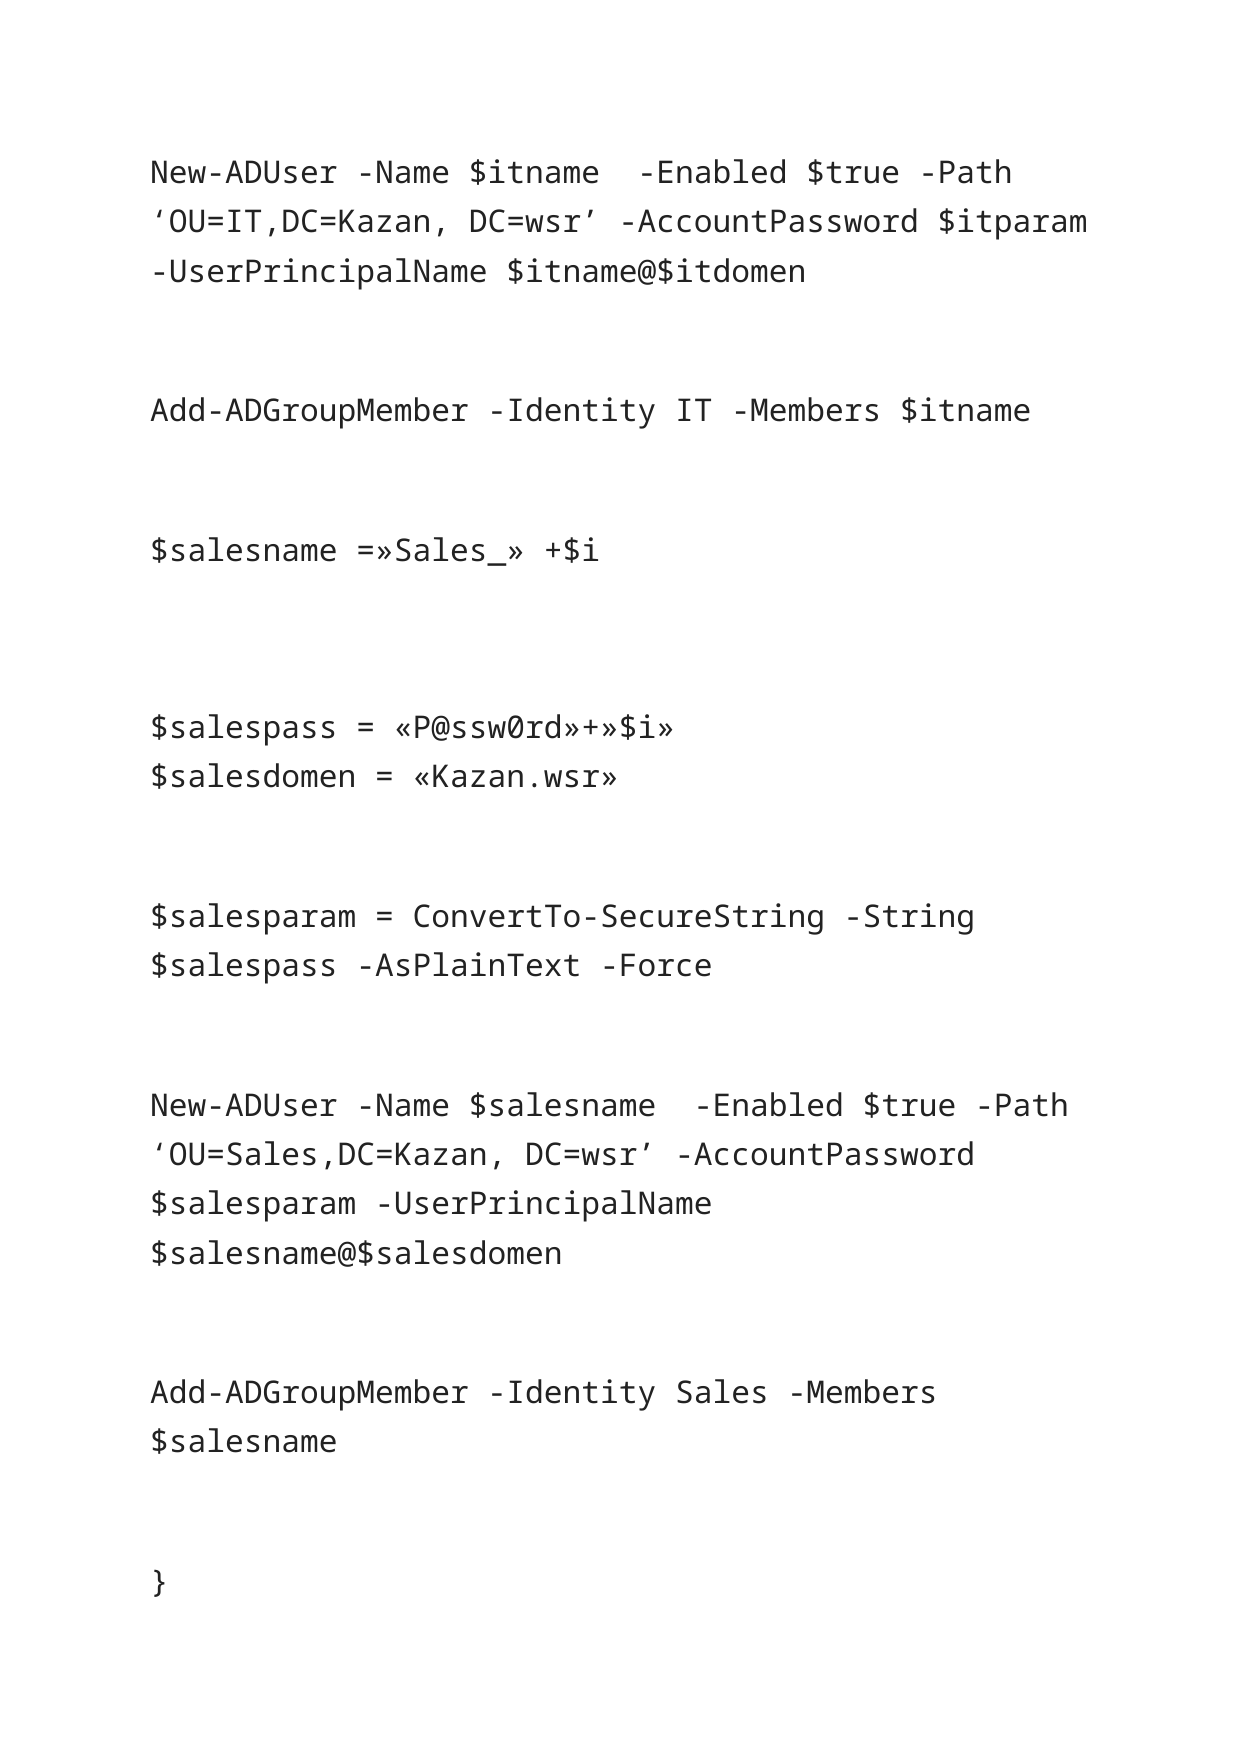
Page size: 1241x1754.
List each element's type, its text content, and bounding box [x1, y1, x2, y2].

text Add-ADGroupMember -Identity IT -Members $itname [150, 388, 1090, 431]
text } [150, 1559, 1090, 1601]
text New-ADUser -Name $itname -Enabled $true -Path ‘OU=IT,DC=Kazan, DC=wsr’ -AccountPassword $itparam -UserPrincipalName $itname@$itdomen [150, 150, 1090, 291]
text Add-ADGroupMember -Identity Sales -Members $salesname [150, 1370, 1090, 1462]
text $salespass = «P@ssw0rd»+»$i» $salesdomen = «Kazan.wsr» [150, 705, 1090, 797]
text $salesname =»Sales_» +$i [150, 527, 1090, 609]
text New-ADUser -Name $salesname -Enabled $true -Path ‘OU=Sales,DC=Kazan, DC=wsr’ -AccountPassword $salesparam -UserPrincipalName $salesname@$salesdomen [150, 1082, 1090, 1273]
text $salesparam = ConvertTo-SecureString -String $salespass -AsPlainText -Force [150, 894, 1090, 986]
